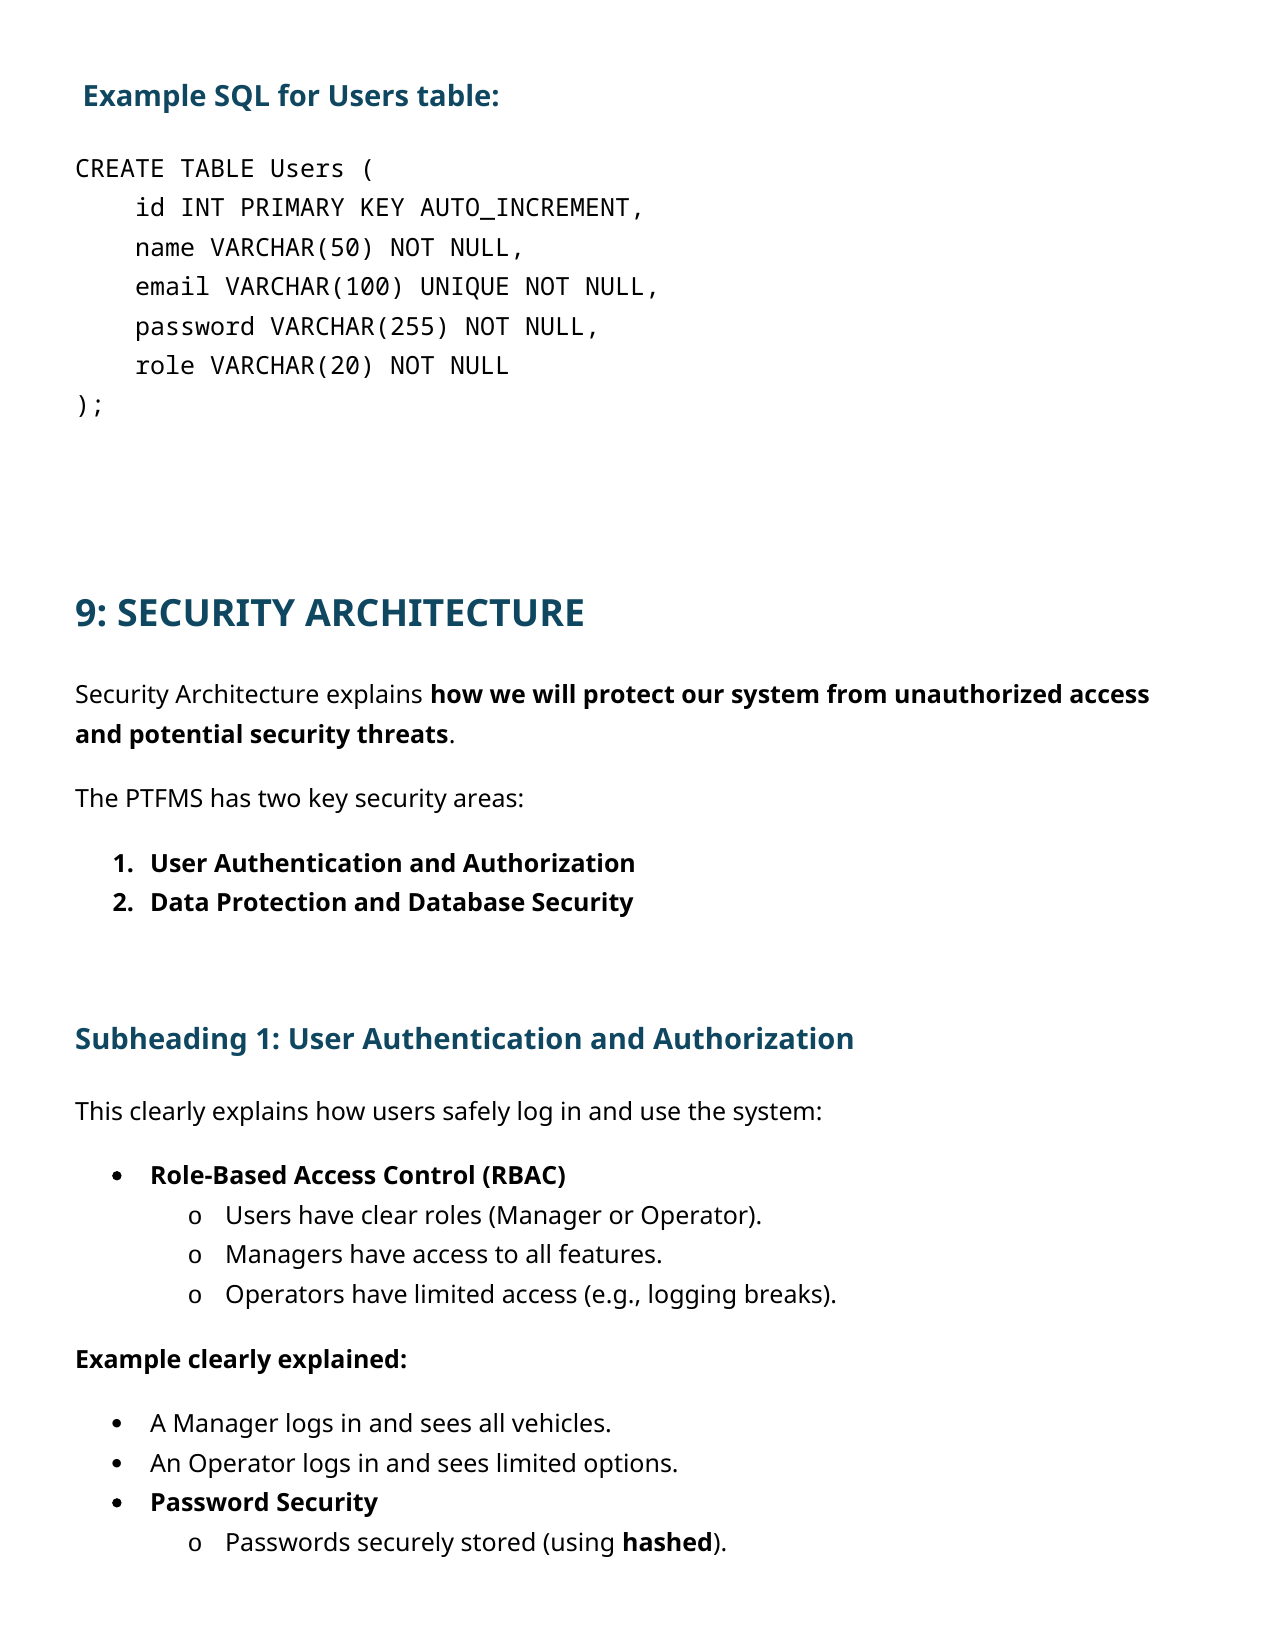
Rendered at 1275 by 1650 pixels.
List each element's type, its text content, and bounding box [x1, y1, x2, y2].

list Managers have access to all features. [187, 1237, 1200, 1271]
list User Authentication and Authorization [112, 845, 1200, 879]
text Security Architecture explains how we will protect our system from unauthorized access and potential security threats. [75, 677, 1200, 751]
text The PTFMS has two key security areas: [75, 781, 1200, 815]
list Operators have limited access (e.g., logging breaks). [187, 1277, 1200, 1311]
text Example clearly explained: [75, 1341, 1200, 1375]
text CREATE TABLE Users ( id INT PRIMARY KEY AUTO_INCREMENT, name VARCHAR(50) NOT NULL, email VARCHAR(100) UNIQUE NOT NULL, password VARCHAR(255) NOT NULL, role VARCHAR(20) NOT NULL ); [75, 150, 1200, 421]
text This clearly explains how users safely log in and use the system: [75, 1093, 1200, 1127]
subtitle Example SQL for Users table: [75, 75, 1200, 115]
subtitle Subheading 1: User Authentication and Authorization [75, 1018, 1200, 1058]
list A Manager logs in and sees all vehicles. [112, 1406, 1200, 1440]
list Passwords securely stored (using hashed). [187, 1524, 1200, 1558]
list Users have clear roles (Manager or Operator). [187, 1197, 1200, 1232]
list Data Protection and Database Security [112, 885, 1200, 919]
list Role-Based Access Control (RBAC) [112, 1158, 1200, 1192]
list Password Security [112, 1485, 1200, 1519]
list An Operator logs in and sees limited options. [112, 1445, 1200, 1479]
subtitle 9: SECURITY ARCHITECTURE [75, 587, 1200, 638]
